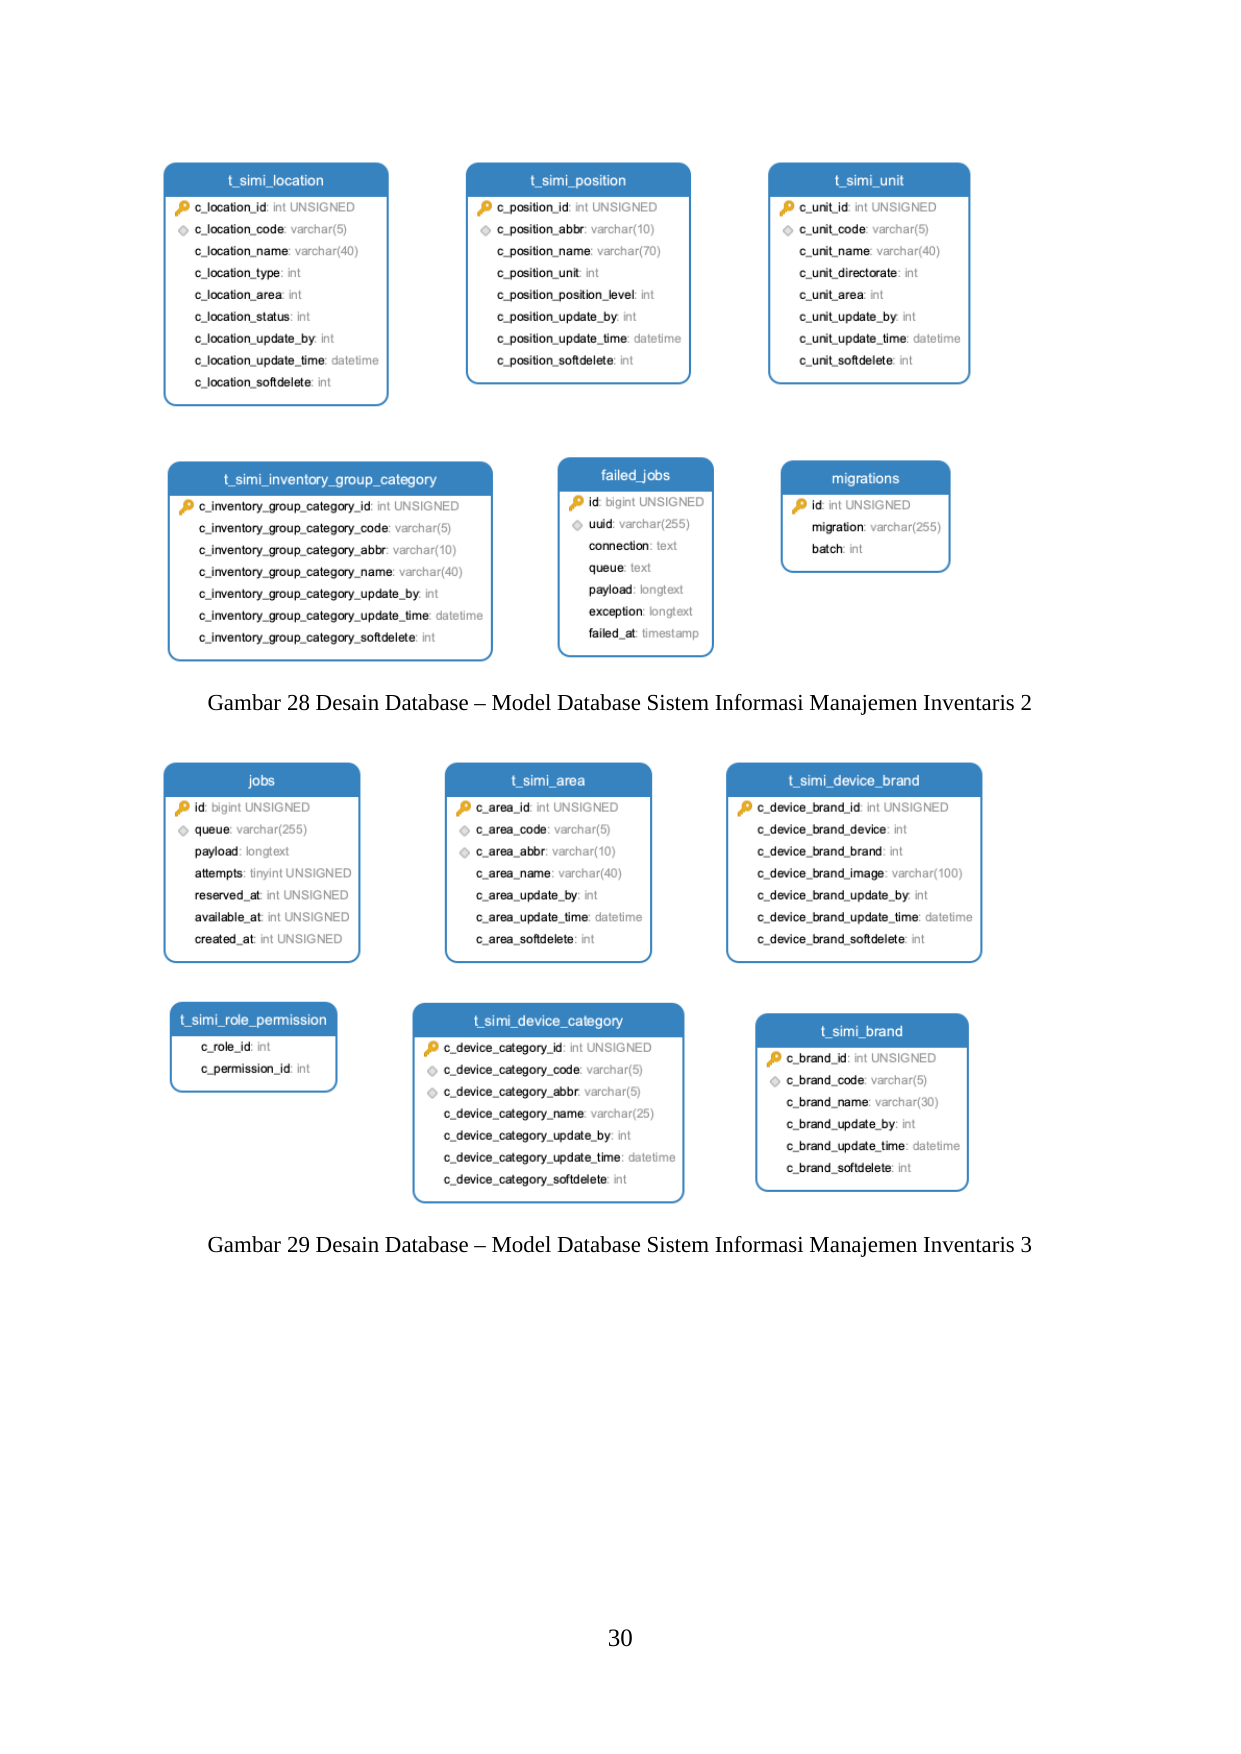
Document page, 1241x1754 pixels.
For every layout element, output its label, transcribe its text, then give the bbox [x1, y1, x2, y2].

picture [150, 749, 996, 1217]
text Gambar 28 Desain Database – Model Database Sistem Informasi Manajemen Inventaris 2 [150, 689, 1090, 716]
text Gambar 29 Desain Database – Model Database Sistem Informasi Manajemen Inventaris 3 [150, 1231, 1090, 1257]
picture [150, 150, 984, 675]
